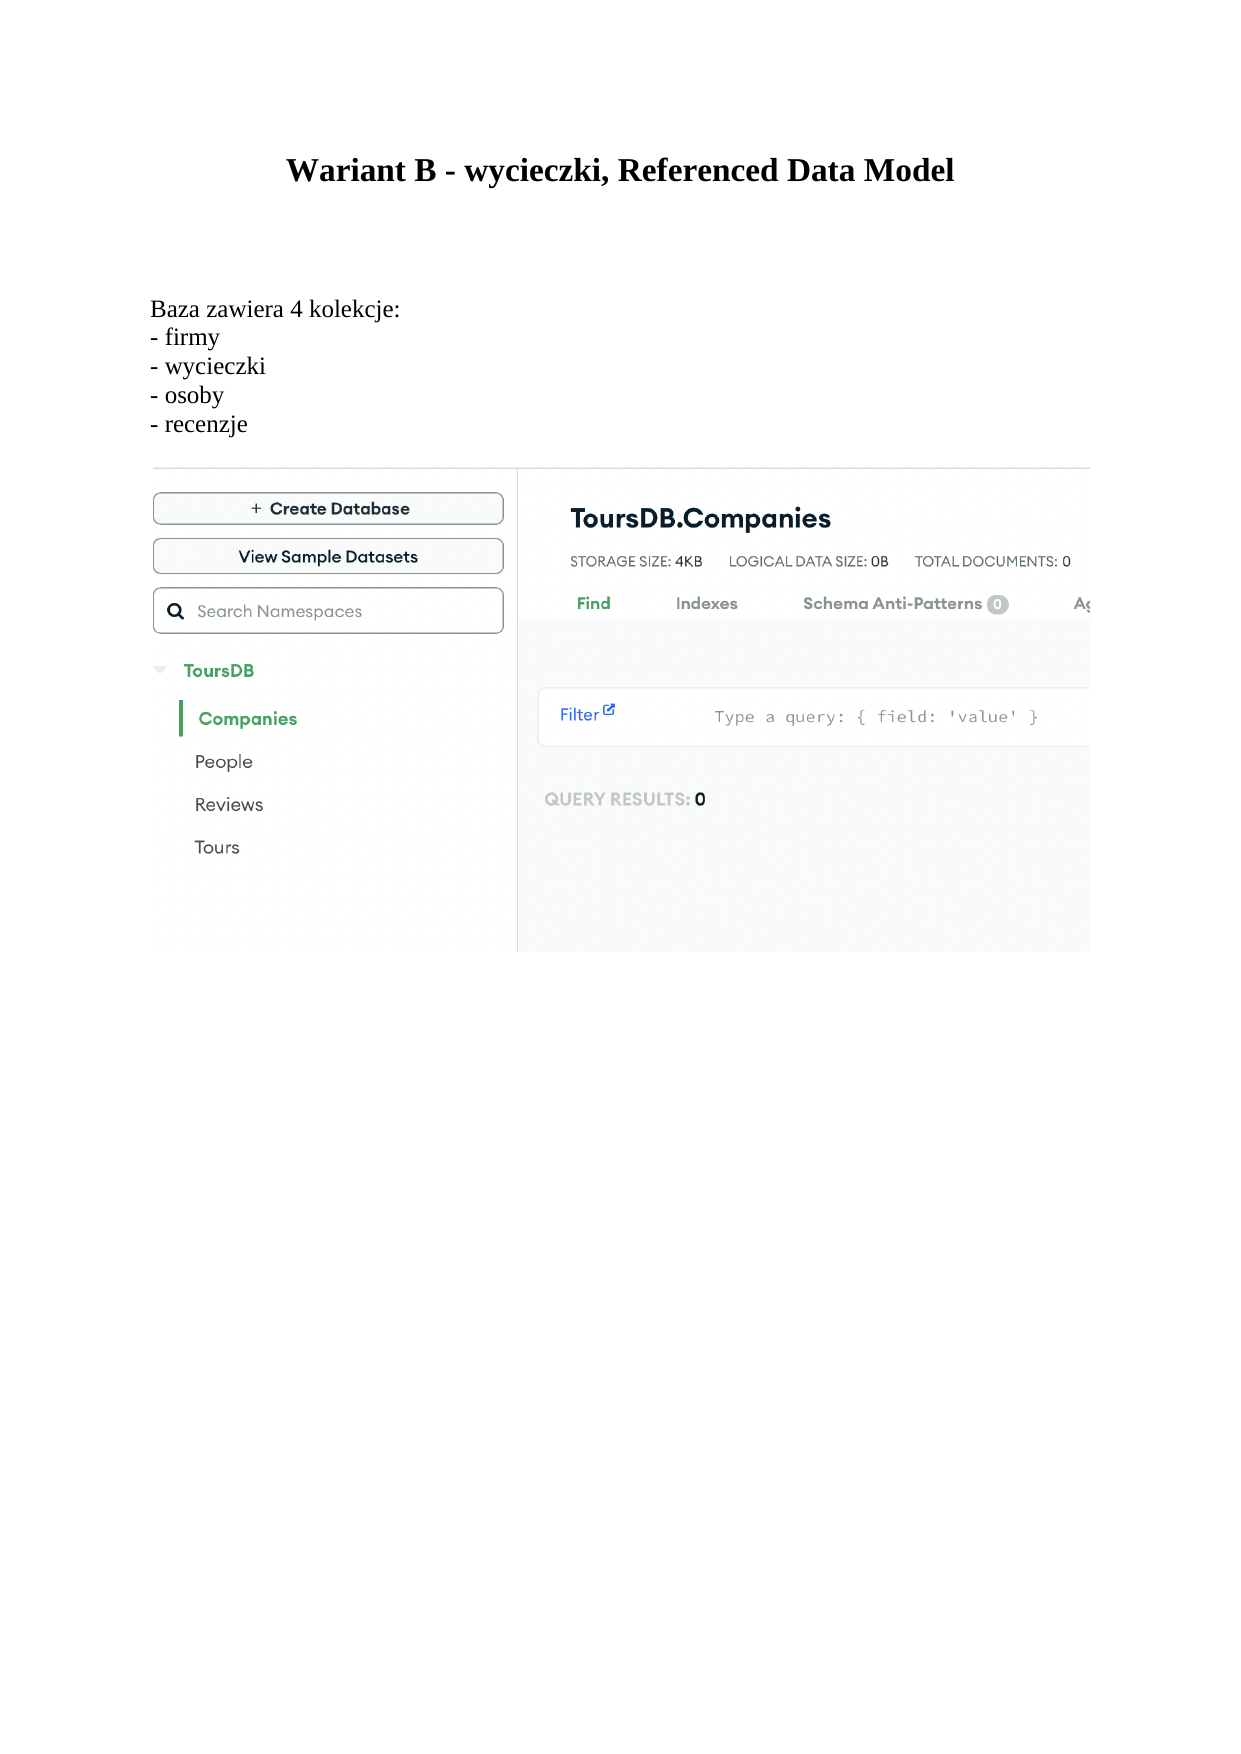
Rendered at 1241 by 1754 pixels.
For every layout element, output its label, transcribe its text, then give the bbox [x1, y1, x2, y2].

text Wariant B - wycieczki, Referenced Data Model [150, 150, 1090, 188]
text - firmy [150, 322, 1090, 351]
text Baza zawiera 4 kolekcje: [150, 294, 1090, 322]
picture [150, 466, 1091, 952]
text - recenzje [150, 409, 1090, 437]
text - osoby [150, 380, 1090, 409]
text - wycieczki [150, 351, 1090, 380]
